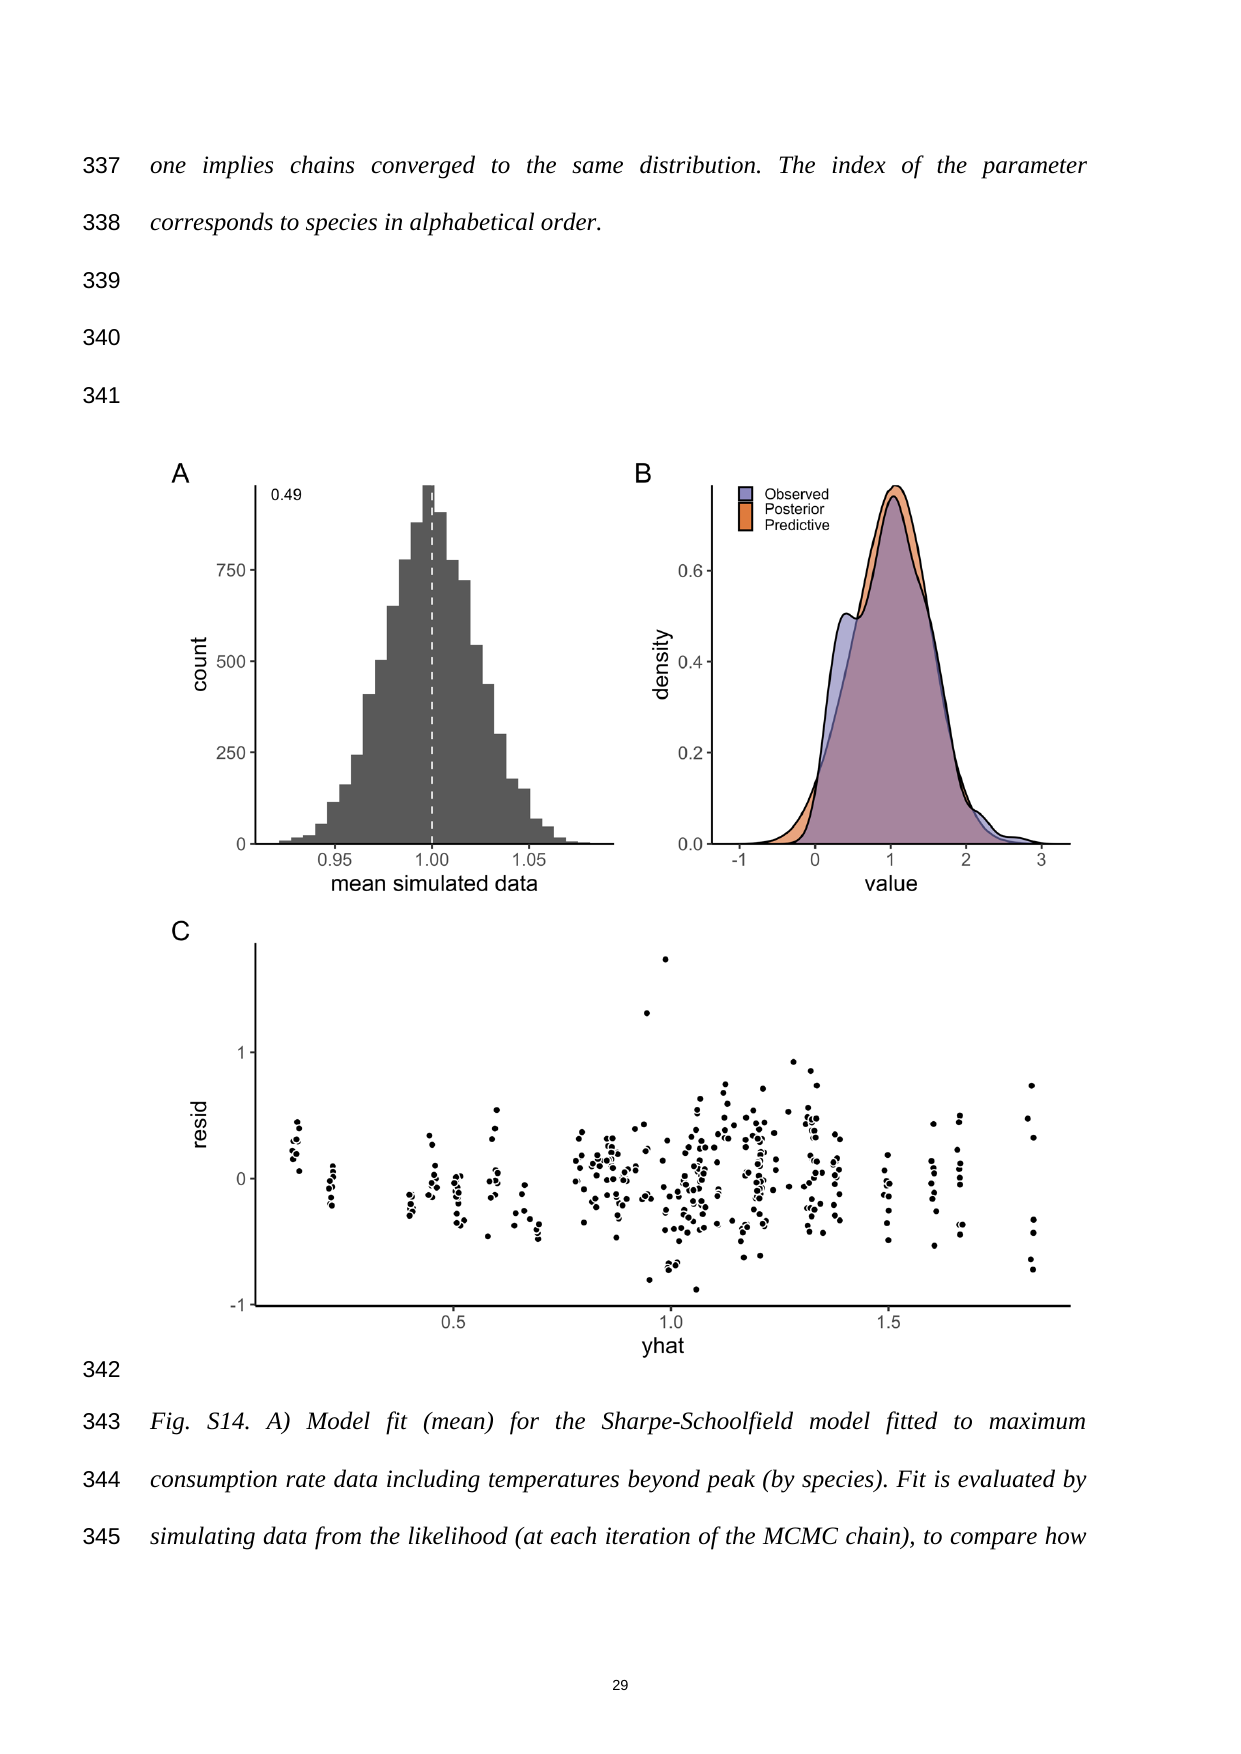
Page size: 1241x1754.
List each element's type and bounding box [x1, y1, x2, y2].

text [150, 150, 1090, 236]
picture [150, 437, 1091, 1378]
text [150, 1406, 1090, 1550]
